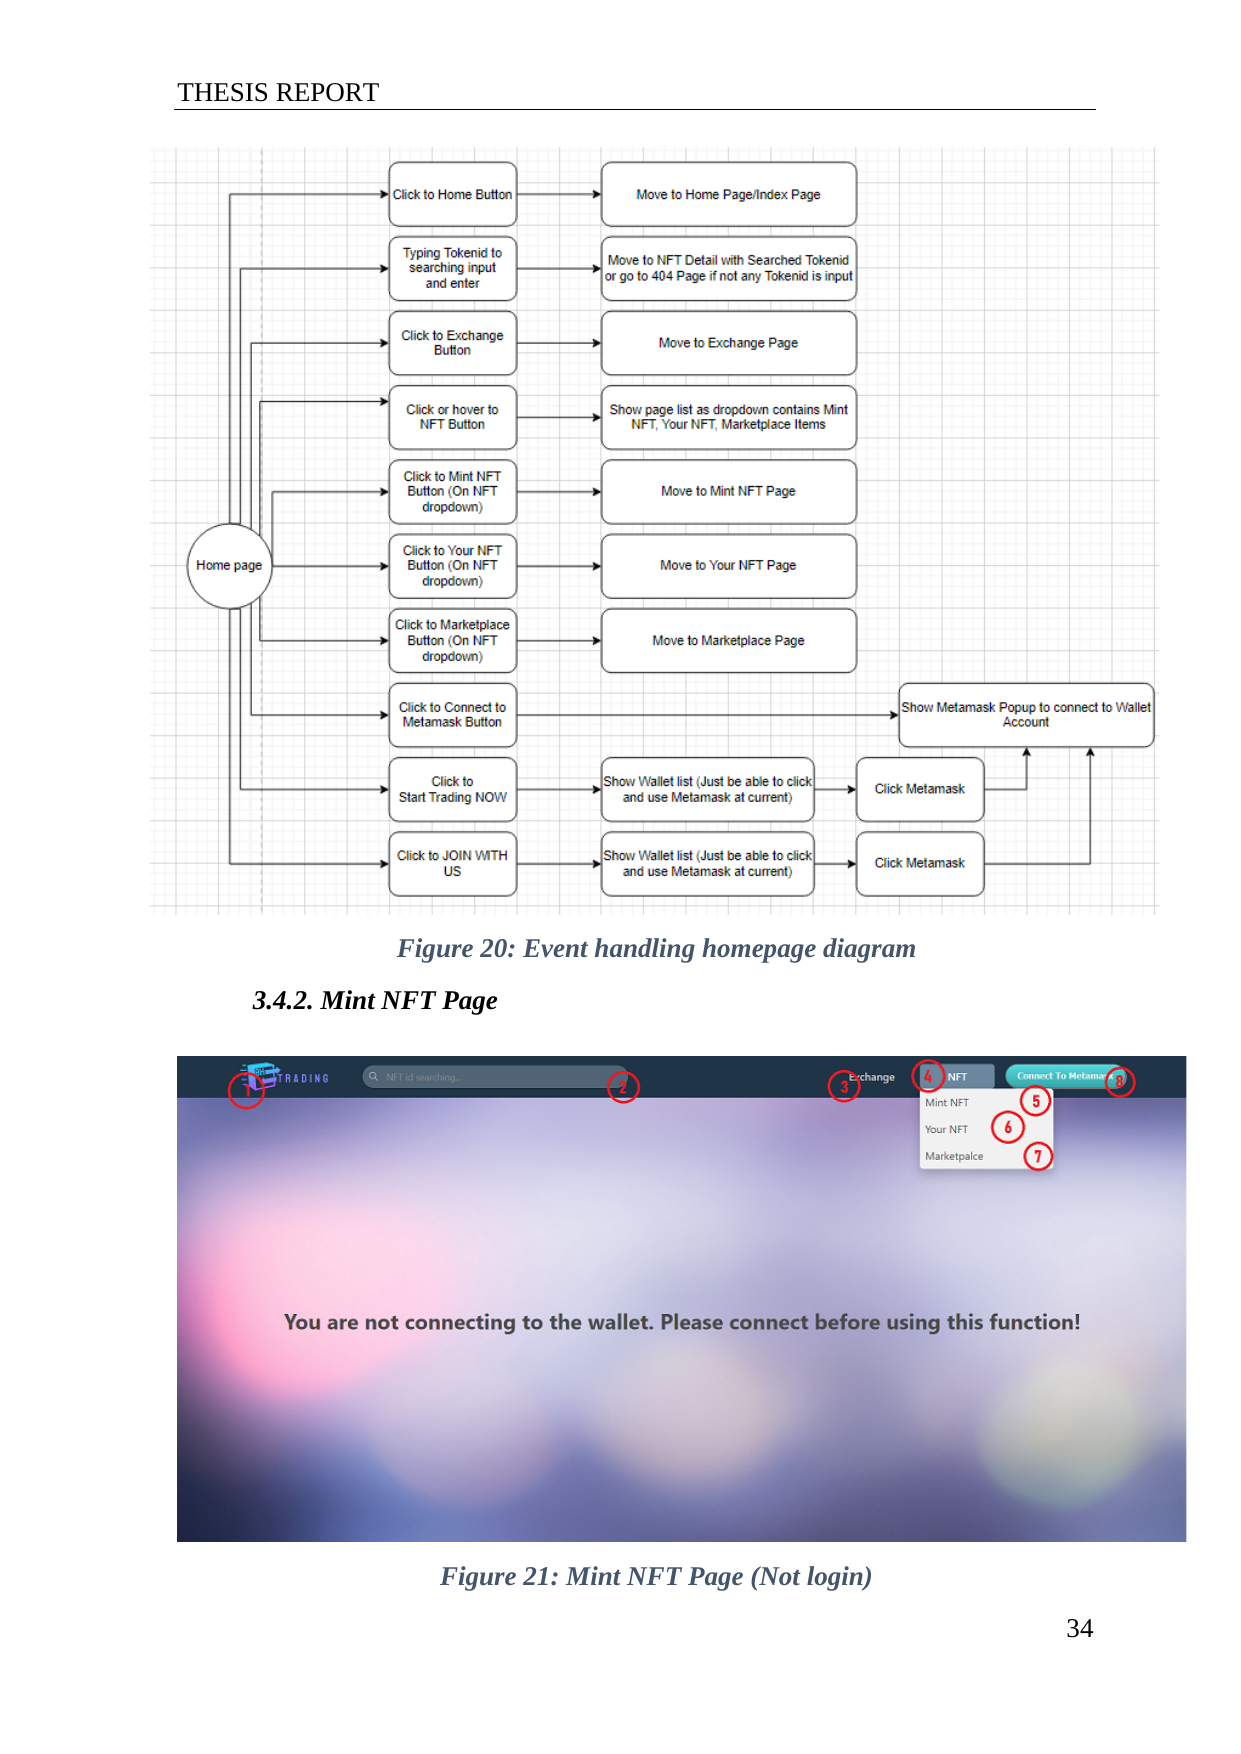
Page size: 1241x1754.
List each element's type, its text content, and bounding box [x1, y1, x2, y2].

subtitle 3.4.2. Mint NFT Page [252, 984, 1165, 1016]
text Figure 20: Event handling homepage diagram [150, 932, 1165, 964]
picture [150, 147, 1160, 915]
picture [177, 1056, 1187, 1542]
text Figure 21: Mint NFT Page (Not login) [150, 1560, 1165, 1591]
